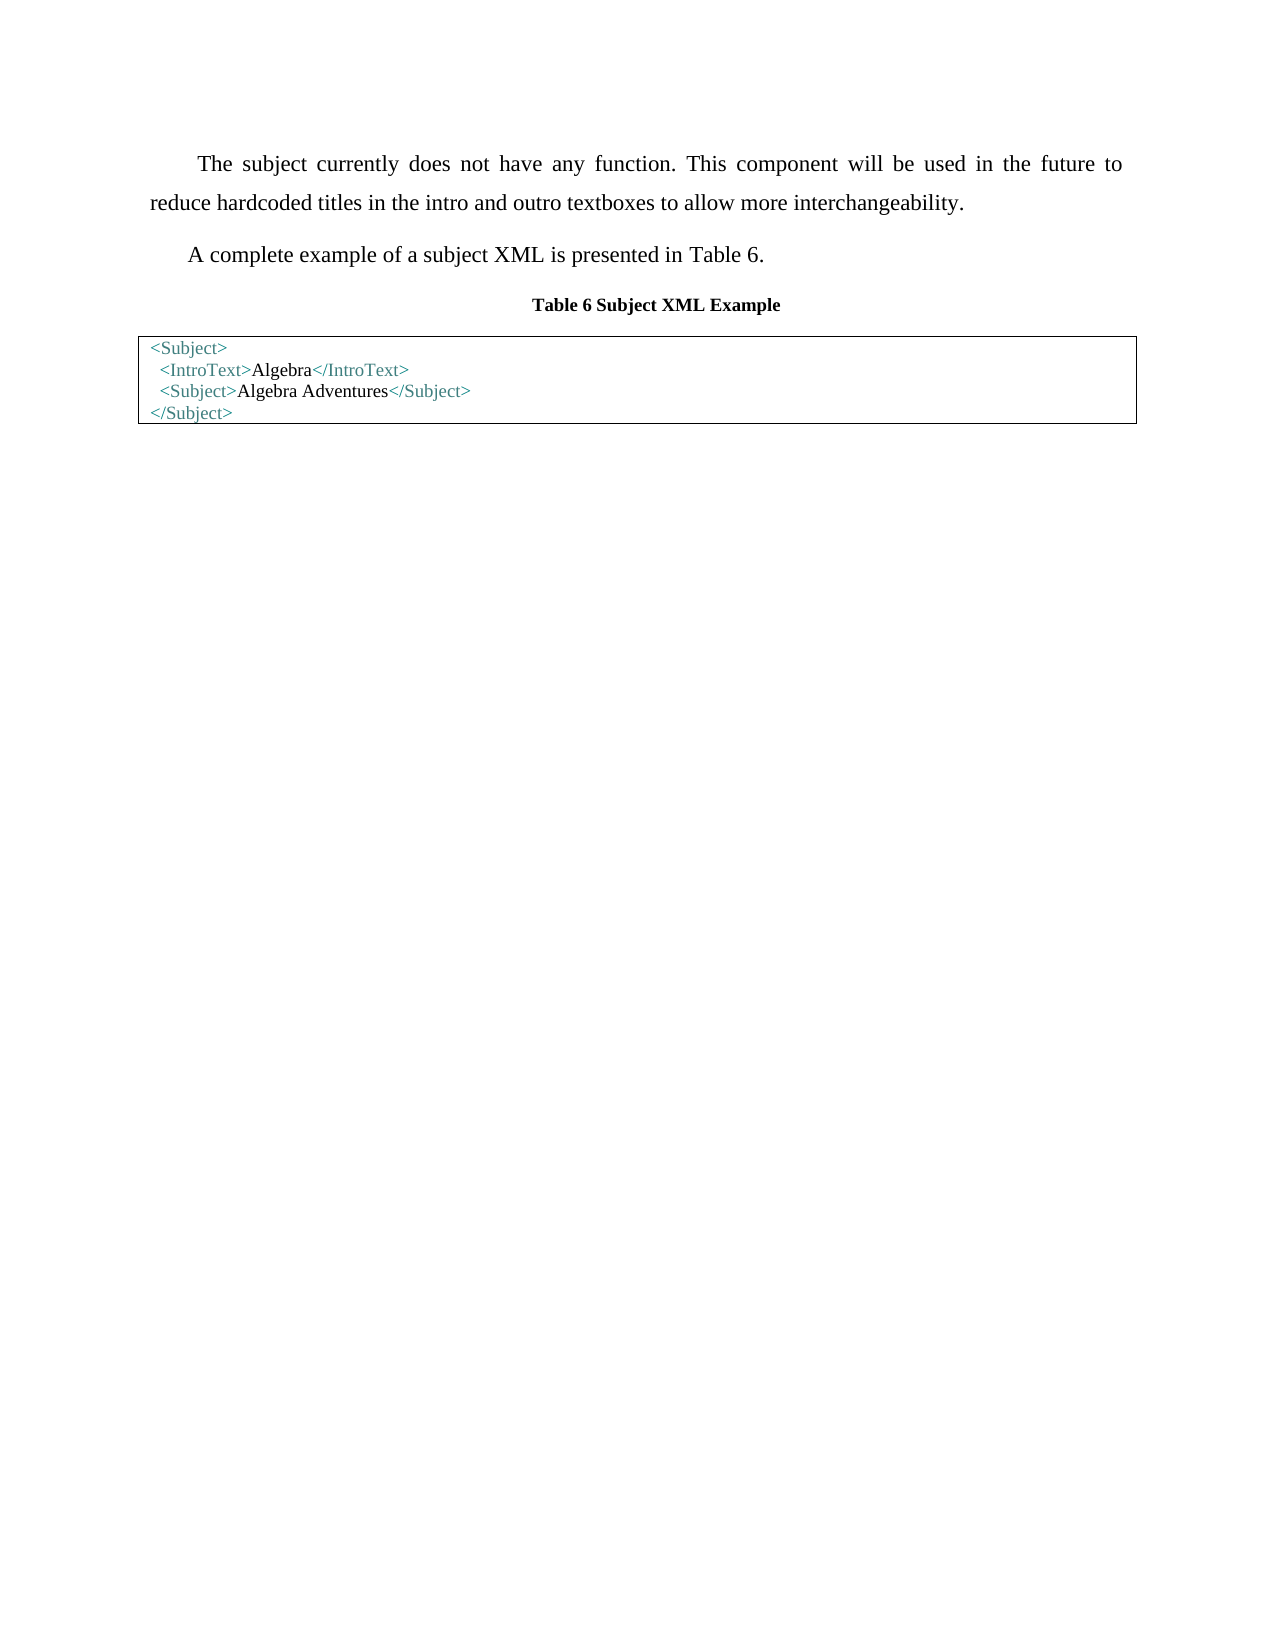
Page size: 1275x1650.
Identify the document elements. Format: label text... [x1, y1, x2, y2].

text Table 6 Subject XML Example [150, 293, 1125, 315]
table_header <Subject> <IntroText>Algebra</IntroText> <Subject>Algebra Adventures</Subject> </Subject> [139, 337, 1136, 423]
text A complete example of a subject XML is presented in Table 6. [150, 241, 1125, 268]
text The subject currently does not have any function. This component will be used in the future to reduce hardcoded titles in the intro and outro textboxes to allow more interchangeability. [150, 150, 1125, 216]
